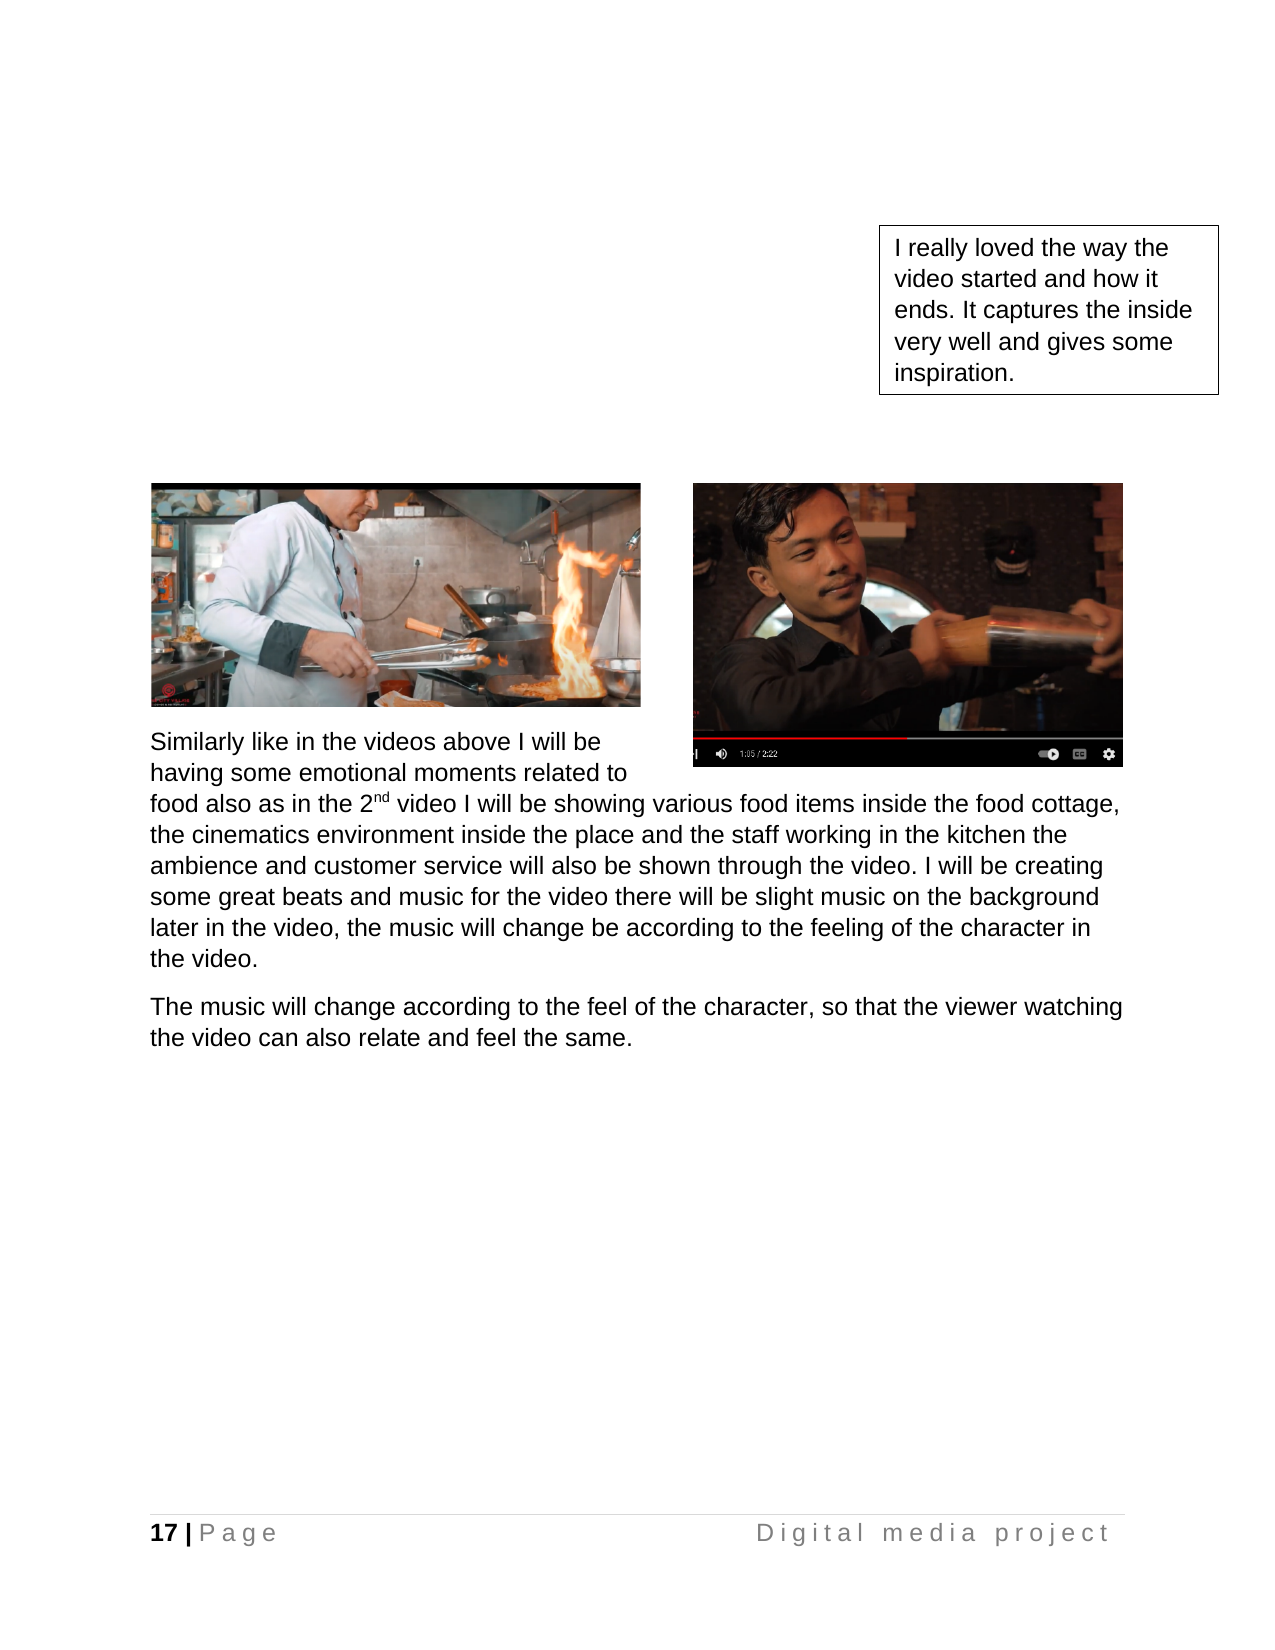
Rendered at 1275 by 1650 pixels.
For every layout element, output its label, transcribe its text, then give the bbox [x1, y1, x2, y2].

picture [150, 483, 641, 706]
picture [691, 483, 1123, 765]
text The music will change according to the feel of the character, so that the viewer watching the video can also relate and feel the same. [150, 992, 1125, 1052]
text Similarly like in the videos above I will be having some emotional moments related to food also as in the 2nd video I will be showing various food items inside the food cottage, the cinematics environment inside the place and the staff working in the kitchen the ambience and customer service will also be shown through the video. I will be creating some great beats and music for the video there will be slight music on the background later in the video, the music will change be according to the feeling of the character in the video. [150, 627, 1125, 973]
